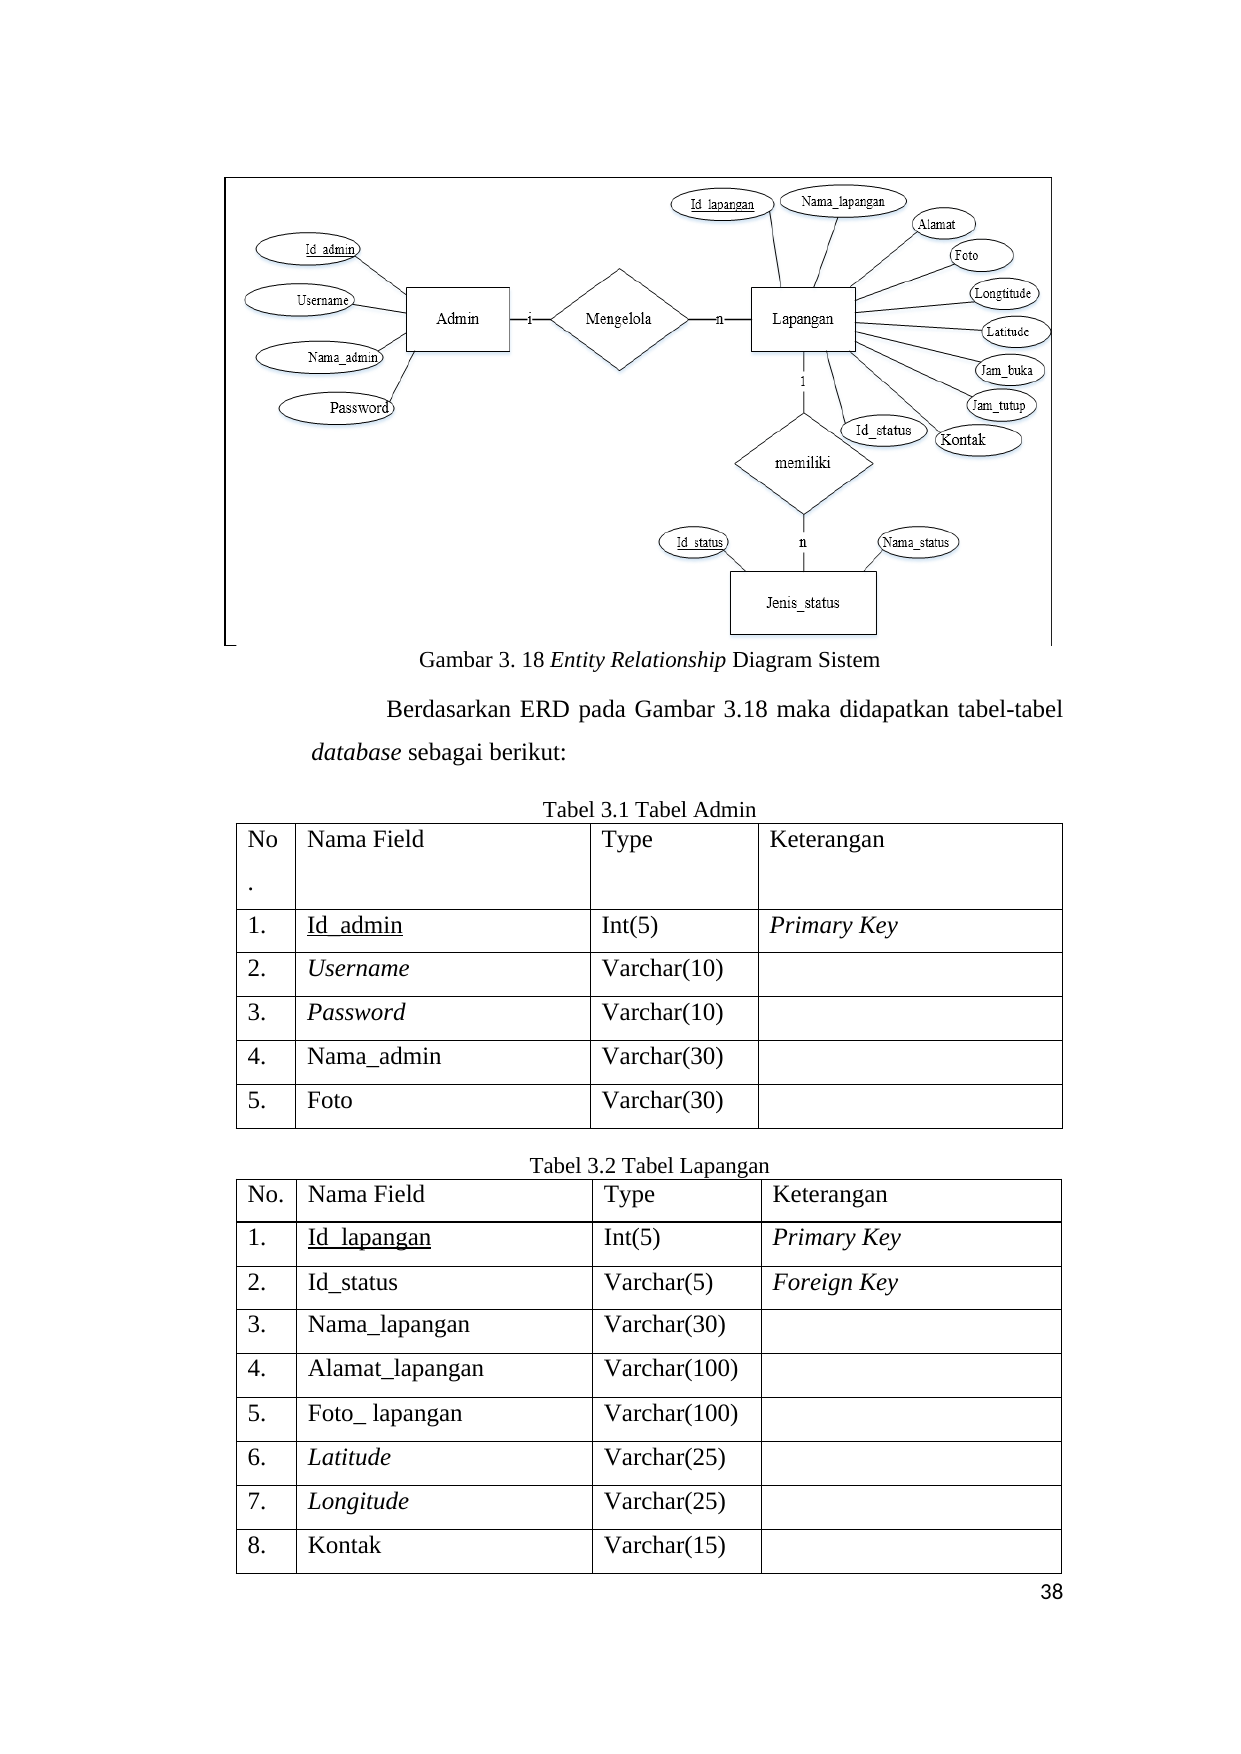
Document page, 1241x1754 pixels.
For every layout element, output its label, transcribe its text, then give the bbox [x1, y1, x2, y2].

text Tabel 3.1 Tabel Admin [236, 797, 1063, 823]
table_cell [762, 1442, 1061, 1485]
table_cell Latitude [297, 1442, 592, 1485]
table_cell Int(5) [591, 910, 758, 952]
table_cell Varchar(30) [591, 1085, 758, 1128]
table_cell Int(5) [593, 1223, 761, 1266]
table_header Nama Field [296, 824, 590, 909]
table_cell 7. [237, 1486, 296, 1529]
table_cell [762, 1398, 1061, 1441]
table_cell [762, 1354, 1061, 1397]
table_cell Foreign Key [762, 1267, 1061, 1308]
table_cell [762, 1310, 1061, 1352]
table_cell [759, 953, 1062, 996]
table_header Keterangan [759, 824, 1062, 909]
table_header Keterangan [762, 1180, 1061, 1221]
table_cell 5. [237, 1085, 295, 1128]
table_header [226, 178, 236, 645]
table_cell [762, 1530, 1061, 1573]
table_cell Foto_ lapangan [297, 1398, 592, 1441]
picture [236, 178, 1052, 646]
table_cell 3. [237, 997, 295, 1040]
table_cell Nama_admin [296, 1041, 590, 1084]
table_cell Varchar(10) [591, 953, 758, 996]
table_cell 5. [237, 1398, 296, 1441]
table_cell 4. [237, 1354, 296, 1397]
table_cell [759, 997, 1062, 1040]
text Gambar 3. 18 Entity Relationship Diagram Sistem [236, 646, 1063, 673]
table_cell Username [296, 953, 590, 996]
table_cell Varchar(25) [593, 1442, 761, 1485]
table_cell 8. [237, 1530, 296, 1573]
table_cell 2. [237, 953, 295, 996]
table_cell Varchar(30) [593, 1310, 761, 1352]
table_cell Nama_lapangan [297, 1310, 592, 1352]
table_header No. [237, 824, 295, 909]
table_cell 2. [237, 1267, 296, 1308]
table_cell [762, 1486, 1061, 1529]
table_cell 1. [237, 910, 295, 952]
table_header Type [591, 824, 758, 909]
table_cell Id_lapangan [297, 1223, 592, 1266]
table_cell Primary Key [759, 910, 1062, 952]
table_cell [759, 1085, 1062, 1128]
table_cell Alamat_lapangan [297, 1354, 592, 1397]
table_cell Varchar(25) [593, 1486, 761, 1529]
table_cell Varchar(15) [593, 1530, 761, 1573]
text Tabel 3.2 Tabel Lapangan [236, 1152, 1063, 1178]
table_cell Varchar(100) [593, 1398, 761, 1441]
table_cell 4. [237, 1041, 295, 1084]
table_cell Password [296, 997, 590, 1040]
table_cell 1. [237, 1223, 296, 1266]
table_cell Varchar(10) [591, 997, 758, 1040]
table_header Nama Field [297, 1180, 592, 1221]
text Berdasarkan ERD pada Gambar 3.18 maka didapatkan tabel-tabel database sebagai berikut: [311, 694, 1063, 766]
table_cell Primary Key [762, 1223, 1061, 1266]
table_header Type [593, 1180, 761, 1221]
table_header No. [237, 1180, 296, 1221]
table_cell 3. [237, 1310, 296, 1352]
table_cell [759, 1041, 1062, 1084]
table_cell Id_status [297, 1267, 592, 1308]
table_cell Varchar(5) [593, 1267, 761, 1308]
table_cell Longitude [297, 1486, 592, 1529]
table_cell Varchar(30) [591, 1041, 758, 1084]
table_cell Kontak [297, 1530, 592, 1573]
table_cell Id_admin [296, 910, 590, 952]
table_cell 6. [237, 1442, 296, 1485]
table_cell Varchar(100) [593, 1354, 761, 1397]
table_cell Foto [296, 1085, 590, 1128]
